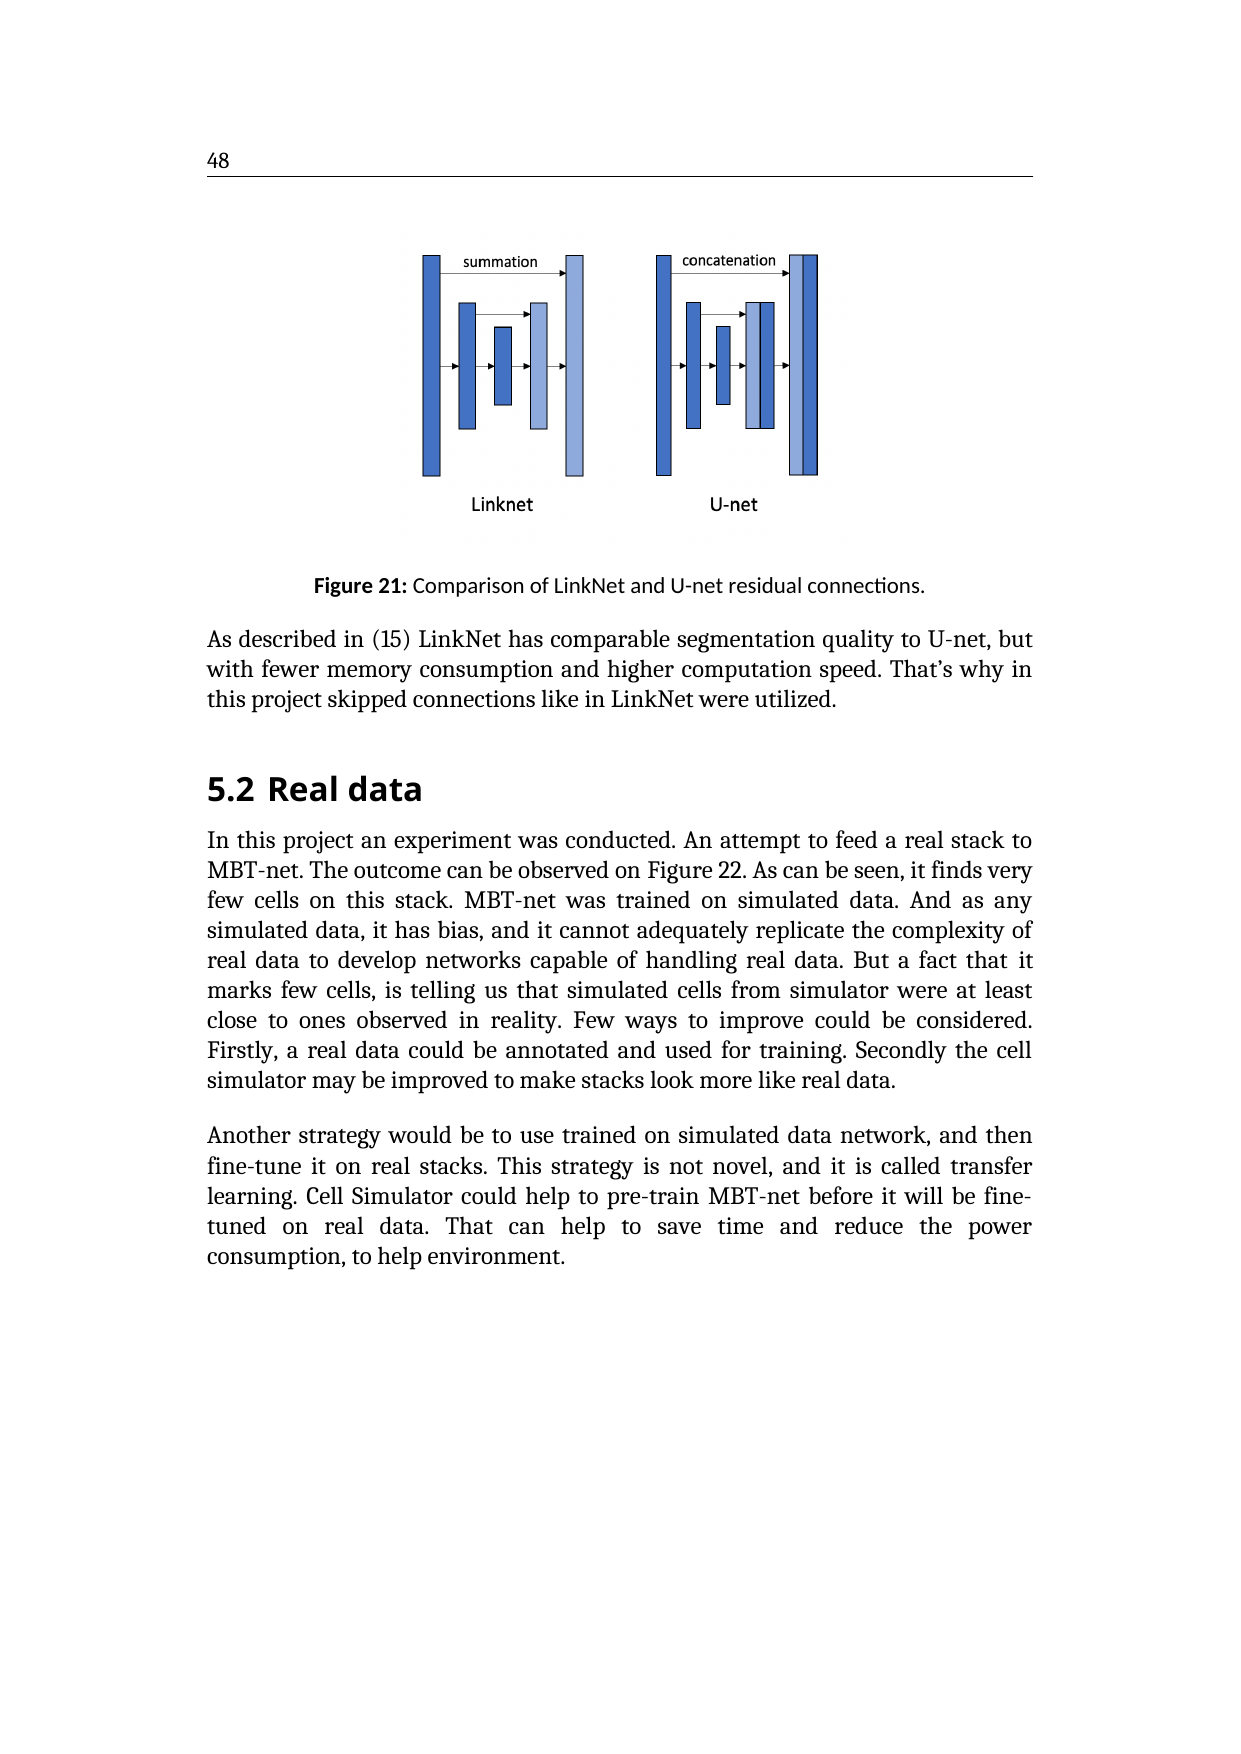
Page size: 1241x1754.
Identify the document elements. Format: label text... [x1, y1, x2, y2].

subtitle Real data [207, 765, 1033, 811]
text Figure 21: Comparison of LinkNet and U-net residual connections. [207, 571, 1033, 599]
picture [386, 218, 854, 545]
text In this project an experiment was conducted. An attempt to feed a real stack to MBT-net. The outcome can be observed on . As can be seen, it finds very few cells on this stack. MBT-net was trained on simulated data. And as any simulated data, it has bias, and it cannot adequately replicate the complexity of real data to develop networks capable of handling real data. But a fact that it marks few cells, is telling us that simulated cells from simulator were at least close to ones observed in reality. Few ways to improve could be considered. Firstly, a real data could be annotated and used for training. Secondly the cell simulator may be improved to make stacks look more like real data. [207, 826, 1033, 1095]
text As described in LinkNet has comparable segmentation quality to U-net, but with fewer memory consumption and higher computation speed. That’s why in this project skipped connections like in LinkNet were utilized. [207, 625, 1033, 714]
text Another strategy would be to use trained on simulated data network, and then fine-tune it on real stacks. This strategy is not novel, and it is called transfer learning. Cell Simulator could help to pre-train MBT-net before it will be fine-tuned on real data. That can help to save time and reduce the power consumption, to help environment. [207, 1121, 1033, 1271]
